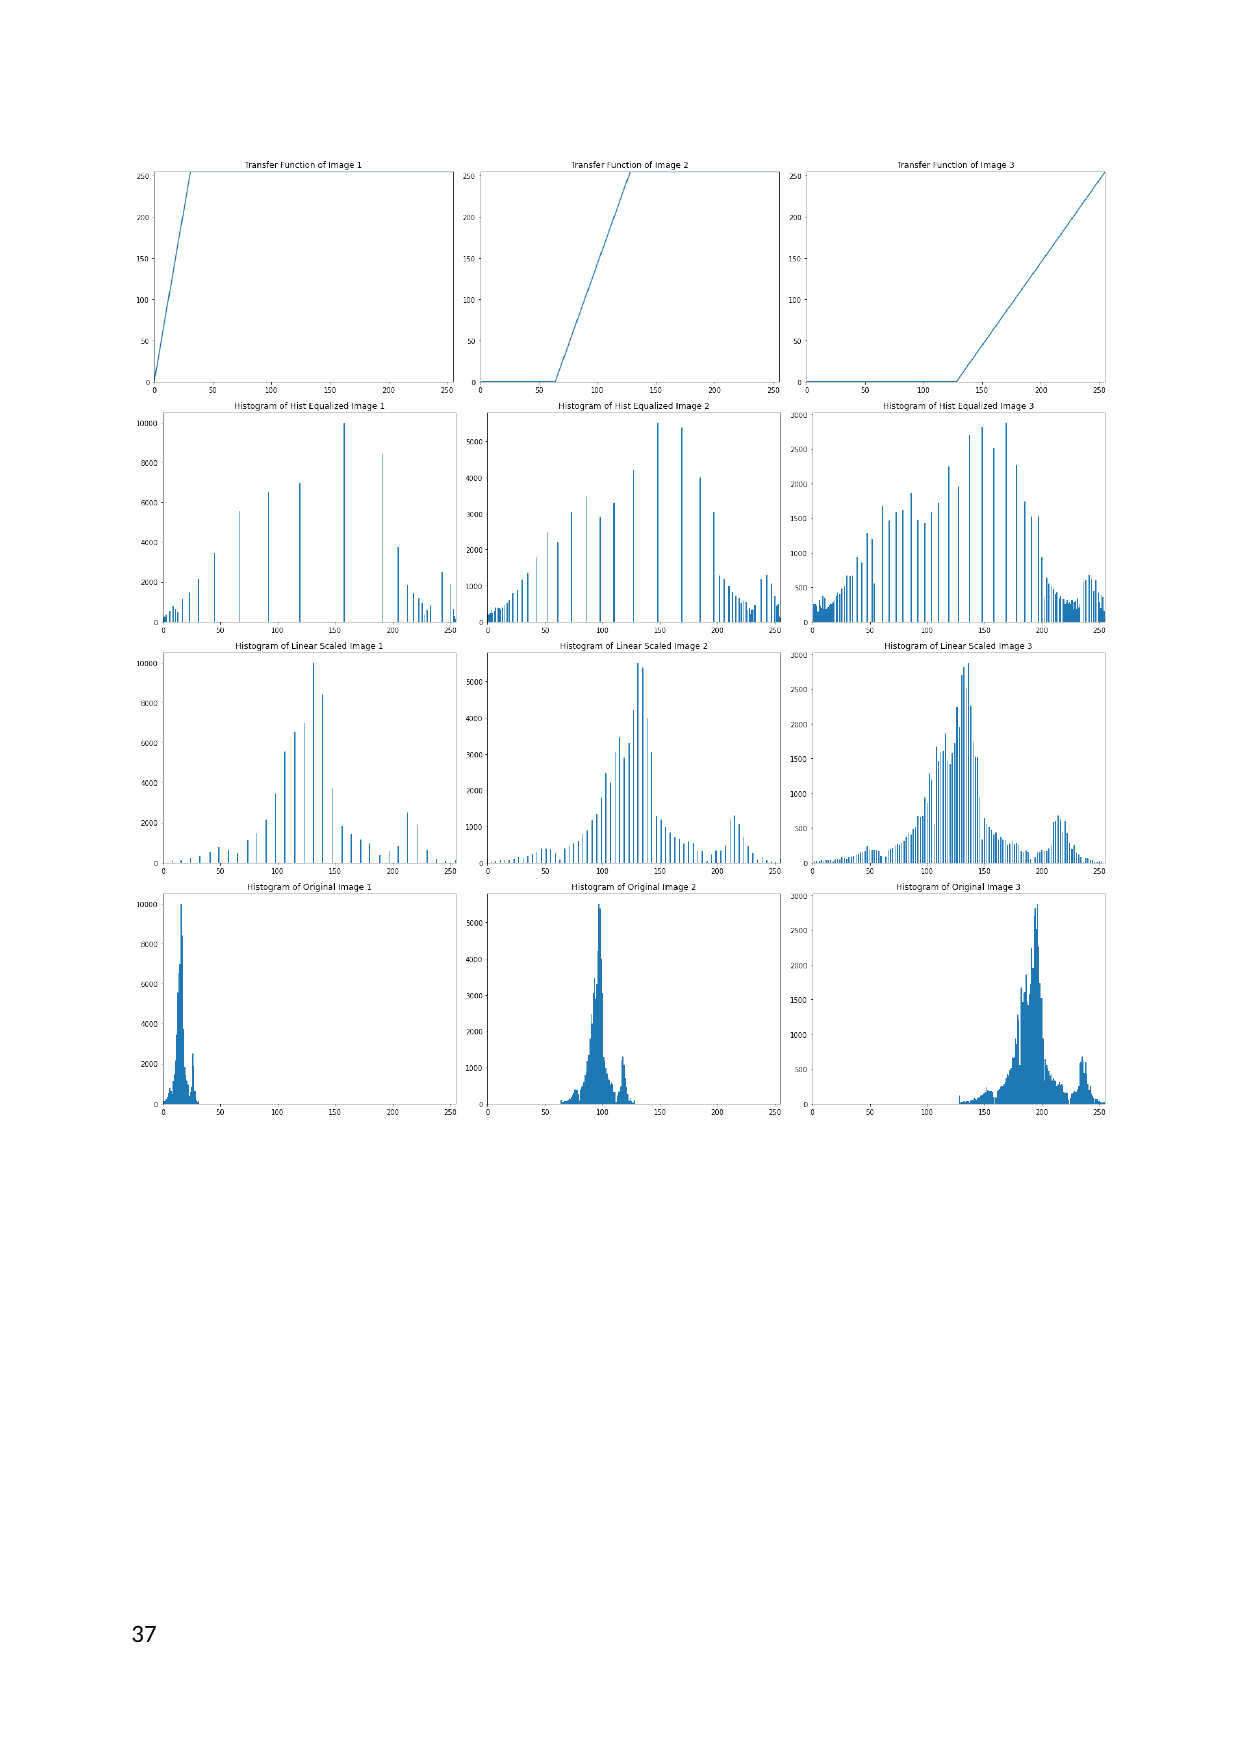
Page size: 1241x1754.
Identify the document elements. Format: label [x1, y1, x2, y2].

picture [131, 156, 1110, 1120]
